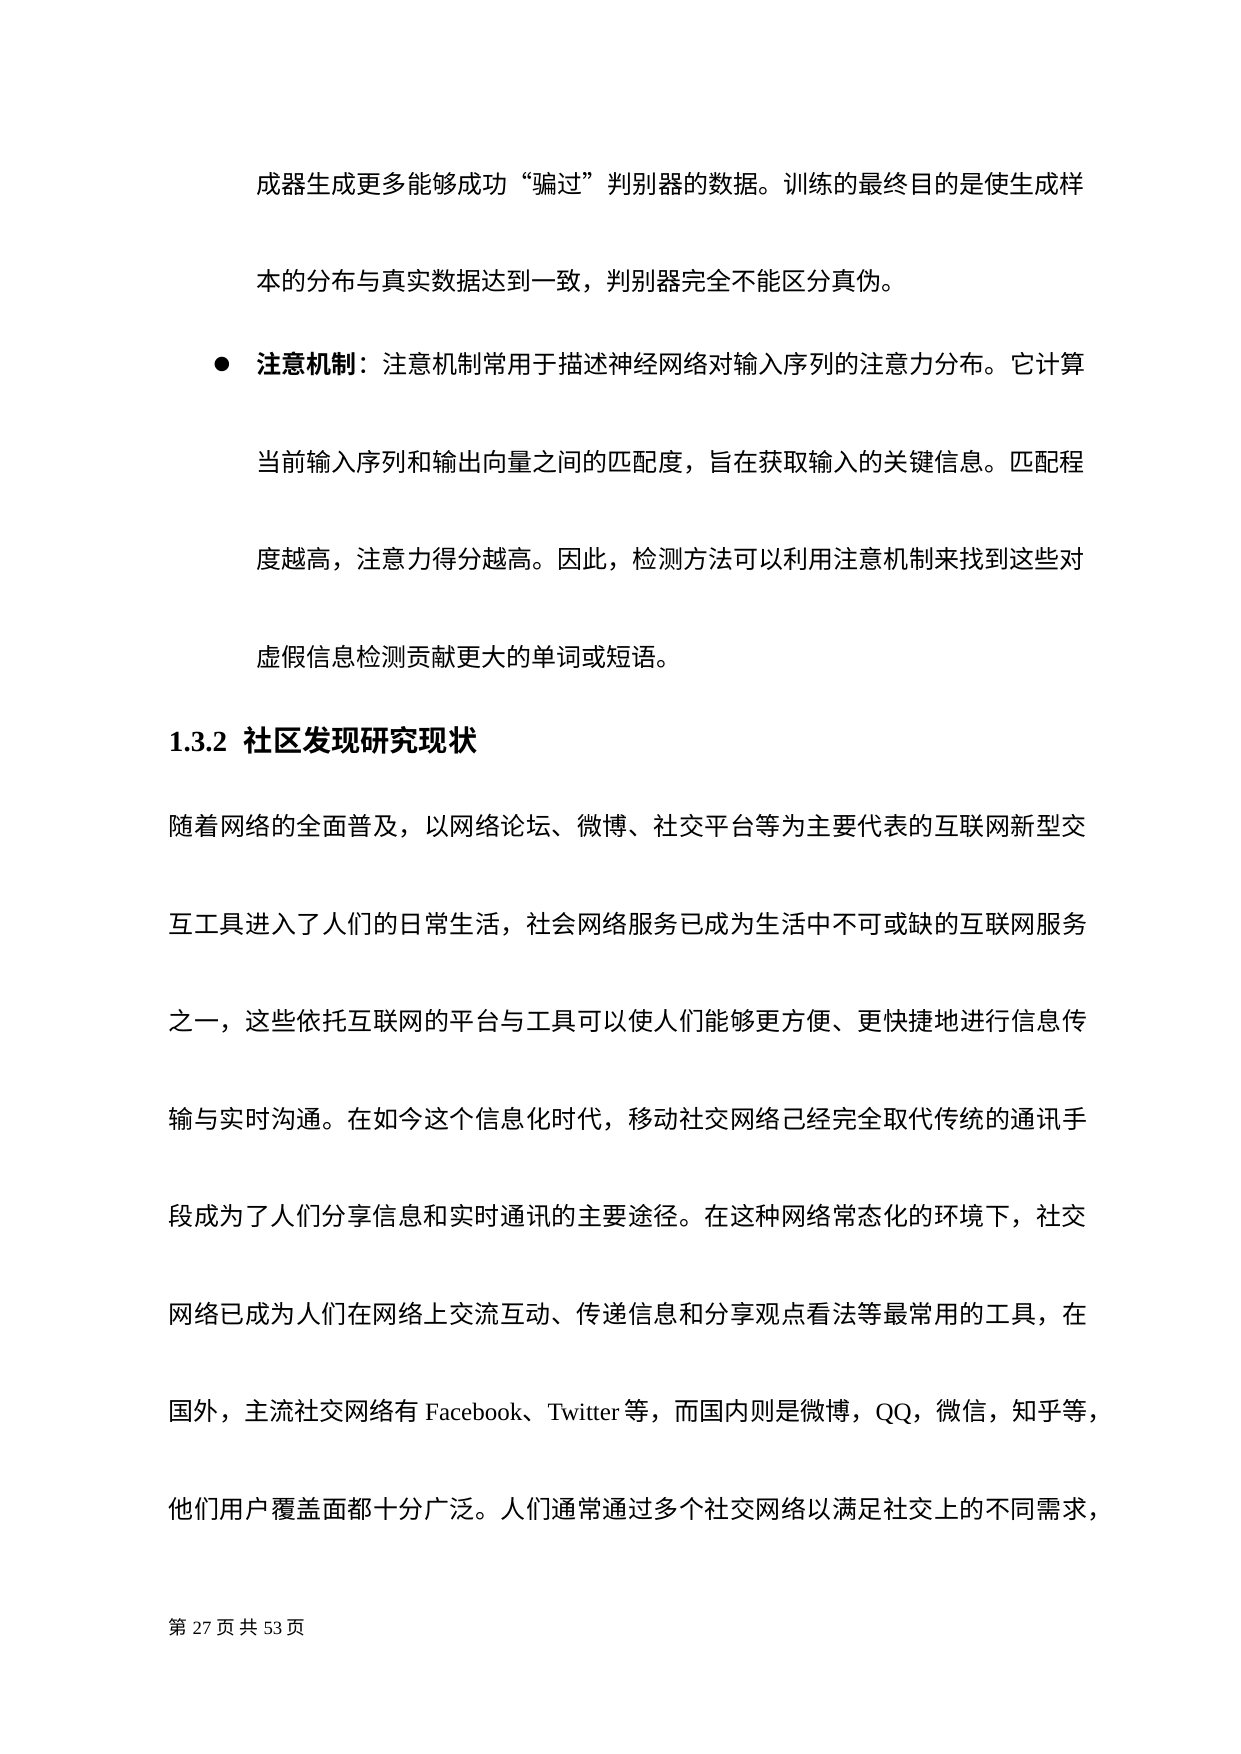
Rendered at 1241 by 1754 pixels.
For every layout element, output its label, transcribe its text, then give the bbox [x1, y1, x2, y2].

list 注意机制：注意机制常用于描述神经网络对输入序列的注意力分布。它计算当前输入序列和输出向量之间的匹配度，旨在获取输入的关键信息。匹配程度越高，注意力得分越高。因此，检测方法可以利用注意机制来找到这些对虚假信息检测贡献更大的单词或短语。 [212, 331, 1087, 688]
subtitle 社区发现研究现状 [169, 706, 1087, 771]
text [169, 792, 1087, 1540]
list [212, 150, 1087, 312]
